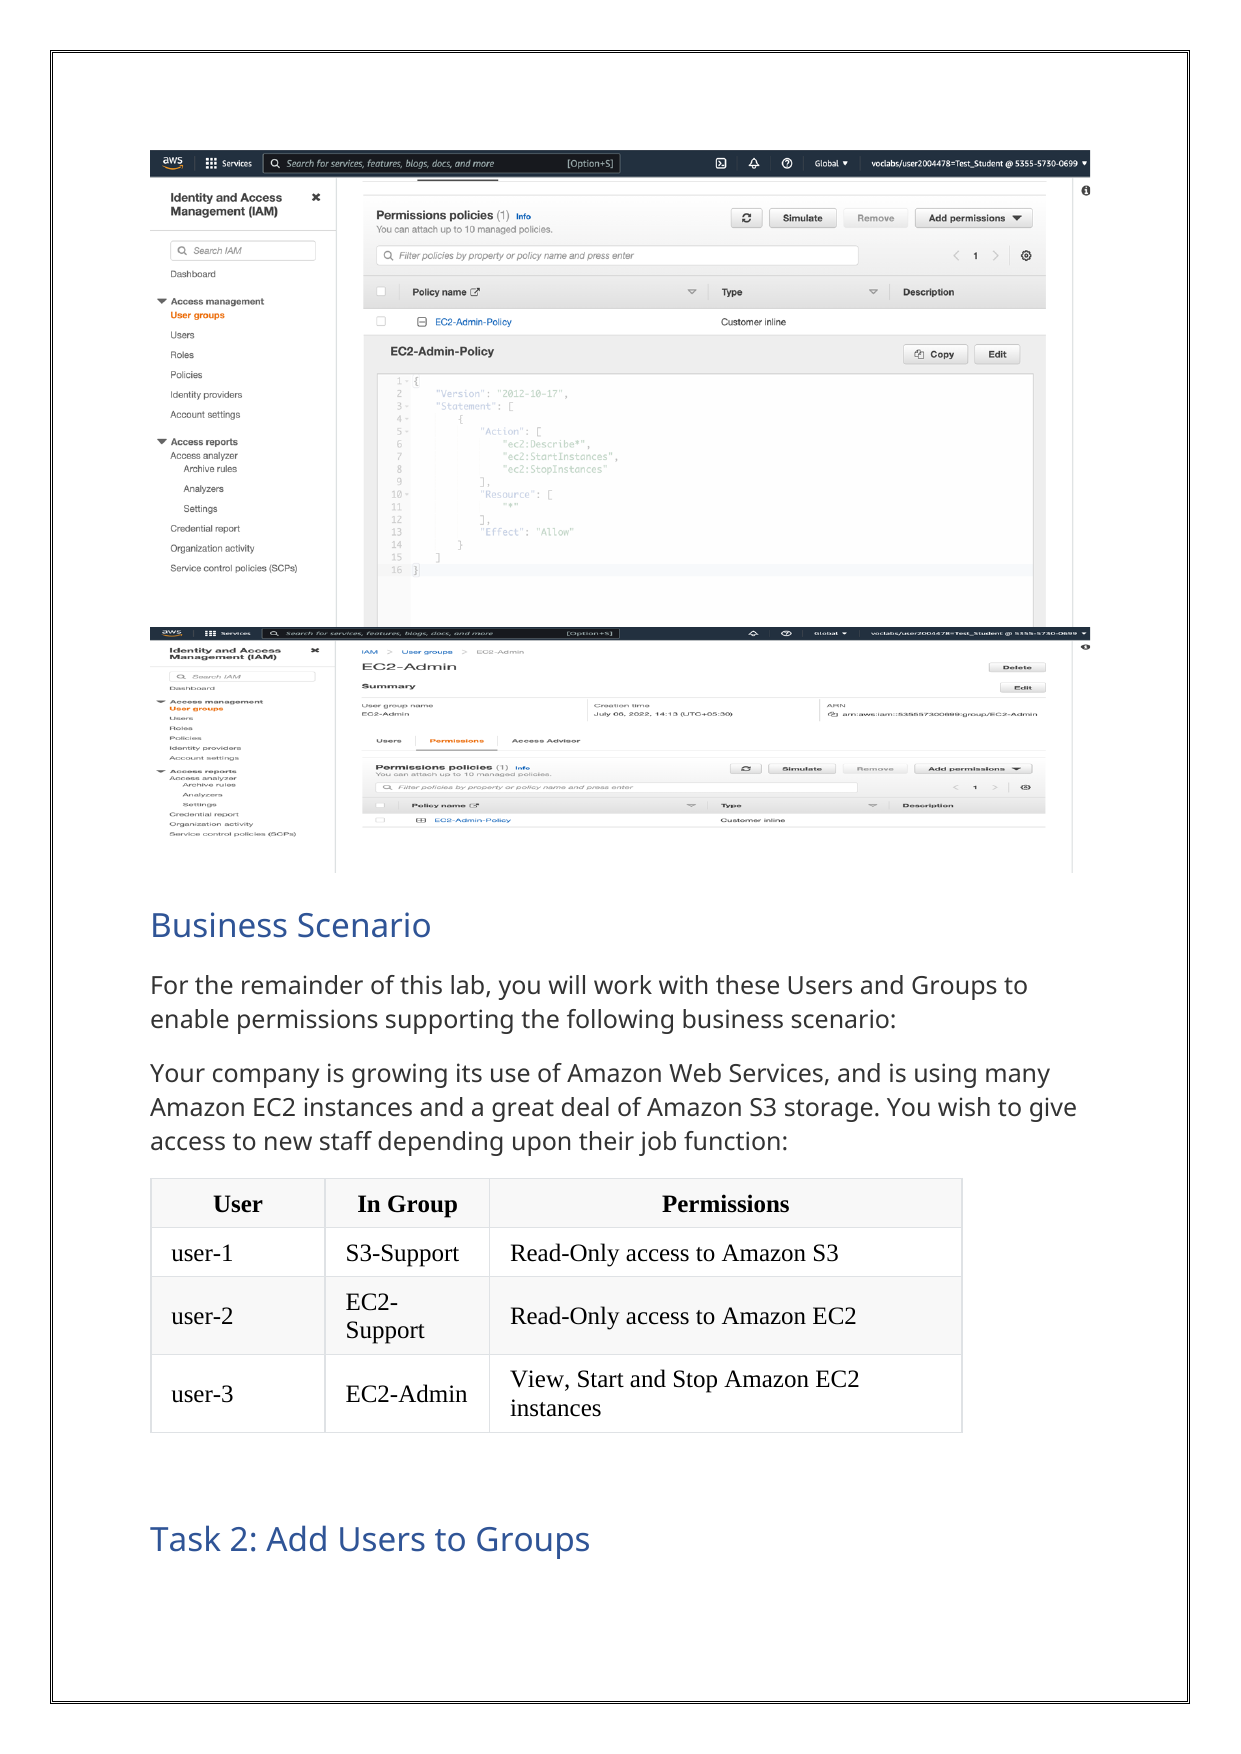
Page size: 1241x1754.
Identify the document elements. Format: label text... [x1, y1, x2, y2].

table_cell Read-Only access to Amazon EC2 [490, 1277, 961, 1354]
table_header In Group [326, 1179, 489, 1227]
subtitle Business Scenario [150, 902, 1090, 947]
subtitle Task 2: Add Users to Groups [150, 1516, 1090, 1561]
table_cell EC2-Admin [326, 1355, 489, 1431]
table_header User [152, 1179, 324, 1227]
picture [150, 150, 1091, 873]
table_cell Read-Only access to Amazon S3 [490, 1228, 961, 1276]
text For the remainder of this lab, you will work with these Users and Groups to enable permissions supporting the following business scenario: [150, 967, 1090, 1036]
table_header Permissions [490, 1179, 961, 1227]
table_cell S3-Support [326, 1228, 489, 1276]
text Your company is growing its use of Amazon Web Services, and is using many Amazon EC2 instances and a great deal of Amazon S3 storage. You wish to give access to new staff depending upon their job function: [150, 1056, 1090, 1158]
table_cell user-2 [152, 1277, 324, 1354]
table_cell user-3 [152, 1355, 324, 1431]
table_cell View, Start and Stop Amazon EC2 instances [490, 1355, 961, 1431]
table_cell EC2-Support [326, 1277, 489, 1354]
table_cell user-1 [152, 1228, 324, 1276]
